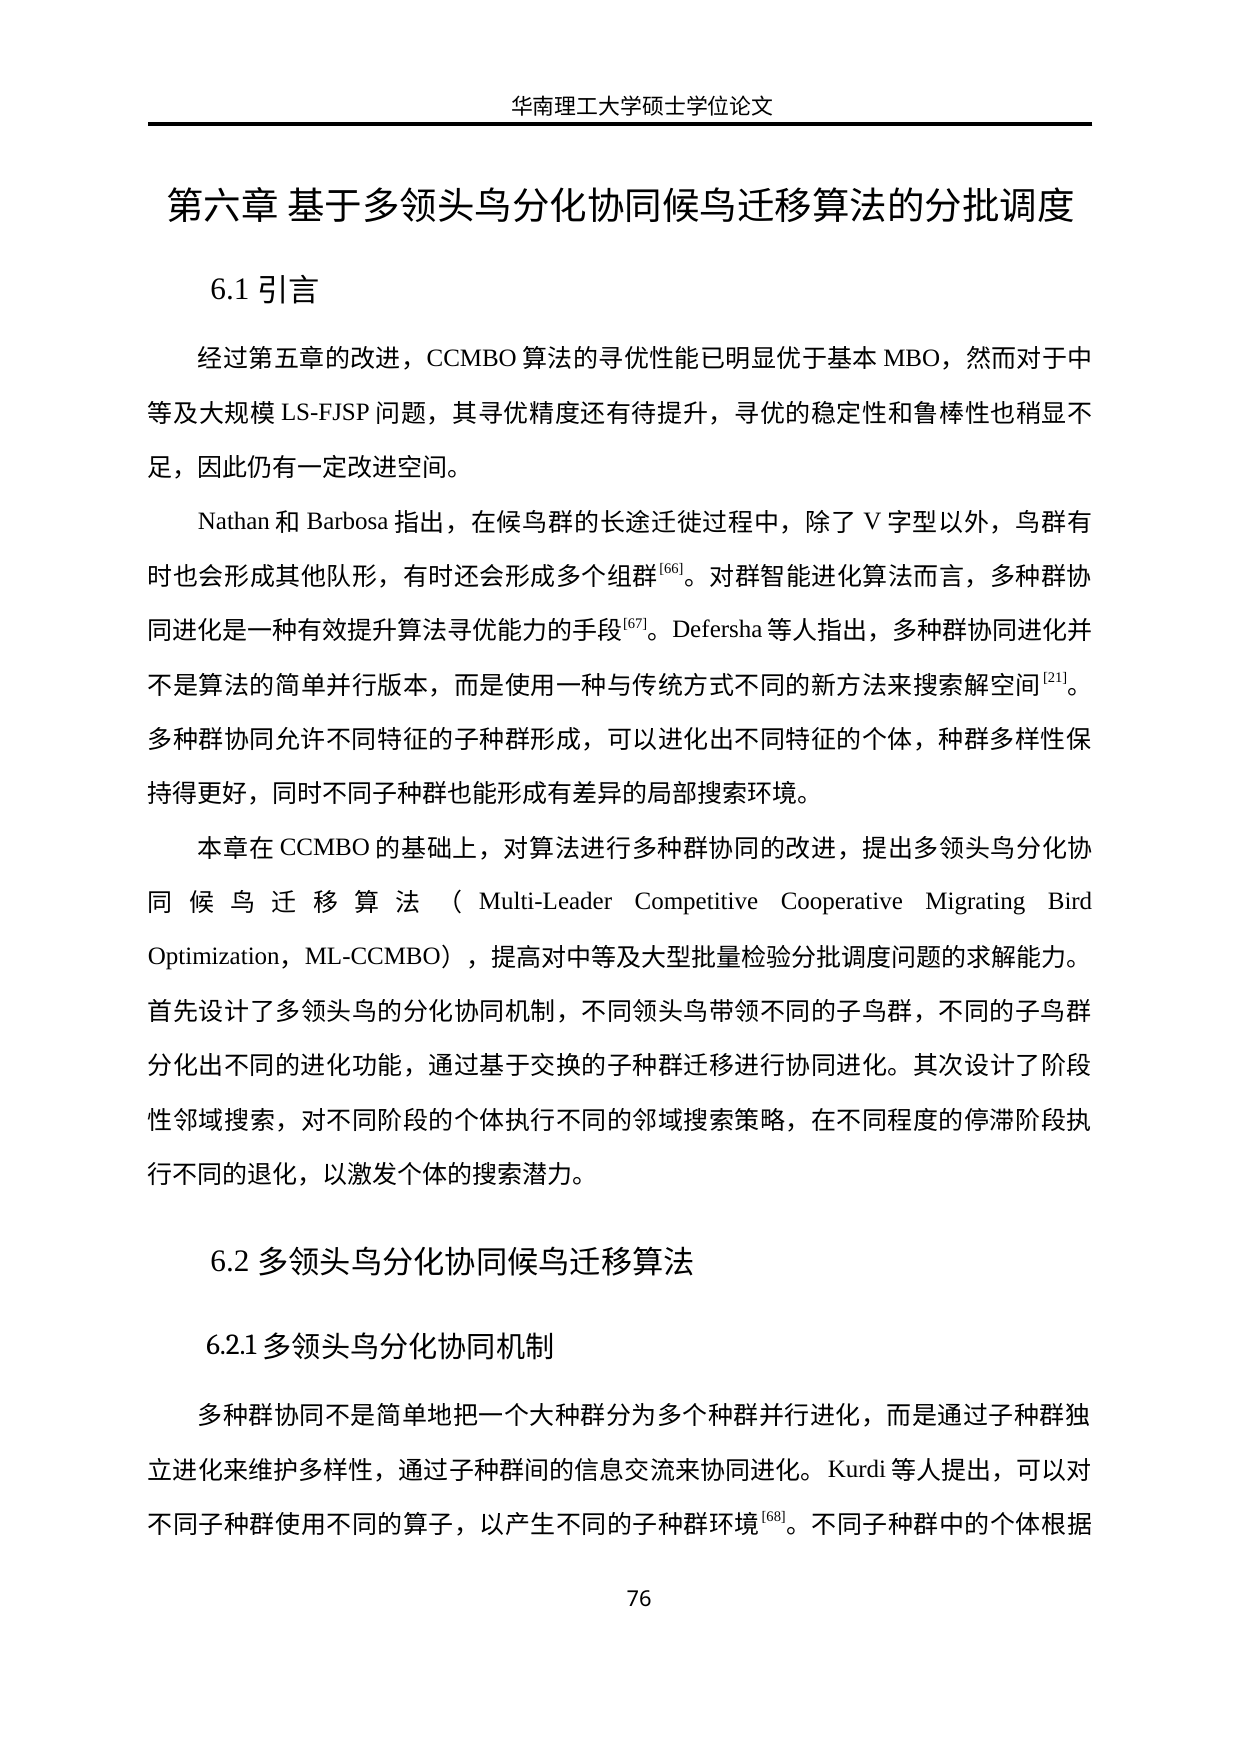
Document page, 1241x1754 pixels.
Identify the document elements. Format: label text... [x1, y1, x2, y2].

subtitle 6.2.1 多领头鸟分化协同机制 [148, 1311, 1092, 1379]
subtitle 6.2 多领头鸟分化协同候鸟迁移算法 [148, 1226, 1092, 1294]
text 经过第五章的改进，CCMBO算法的寻优性能已明显优于基本MBO，然而对于中等及大规模LS-FJSP问题，其寻优精度还有待提升，寻优的稳定性和鲁棒性也稍显不足，因此仍有一定改进空间。 [148, 339, 1092, 484]
subtitle 6.1 引言 [148, 254, 1092, 322]
text Nathan和Barbosa指出，在候鸟群的长途迁徙过程中，除了V字型以外，鸟群有时也会形成其他队形，有时还会形成多个组群[66]。对群智能进化算法而言，多种群协同进化是一种有效提升算法寻优能力的手段[67]。Defersha等人指出，多种群协同进化并不是算法的简单并行版本，而是使用一种与传统方式不同的新方法来搜索解空间[21]。多种群协同允许不同特征的子种群形成，可以进化出不同特征的个体，种群多样性保持得更好，同时不同子种群也能形成有差异的局部搜索环境。 [148, 502, 1092, 810]
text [148, 1396, 1092, 1541]
subtitle 第六章 基于多领头鸟分化协同候鸟迁移算法的分批调度 [148, 169, 1092, 237]
text 本章在CCMBO的基础上，对算法进行多种群协同的改进，提出多领头鸟分化协同候鸟迁移算法（Multi-Leader Competitive Cooperative Migrating Bird Optimization，ML-CCMBO），提高对中等及大型批量检验分批调度问题的求解能力。首先设计了多领头鸟的分化协同机制，不同领头鸟带领不同的子鸟群，不同的子鸟群分化出不同的进化功能，通过基于交换的子种群迁移进行协同进化。其次设计了阶段性邻域搜索，对不同阶段的个体执行不同的邻域搜索策略，在不同程度的停滞阶段执行不同的退化，以激发个体的搜索潜力。 [148, 828, 1092, 1191]
